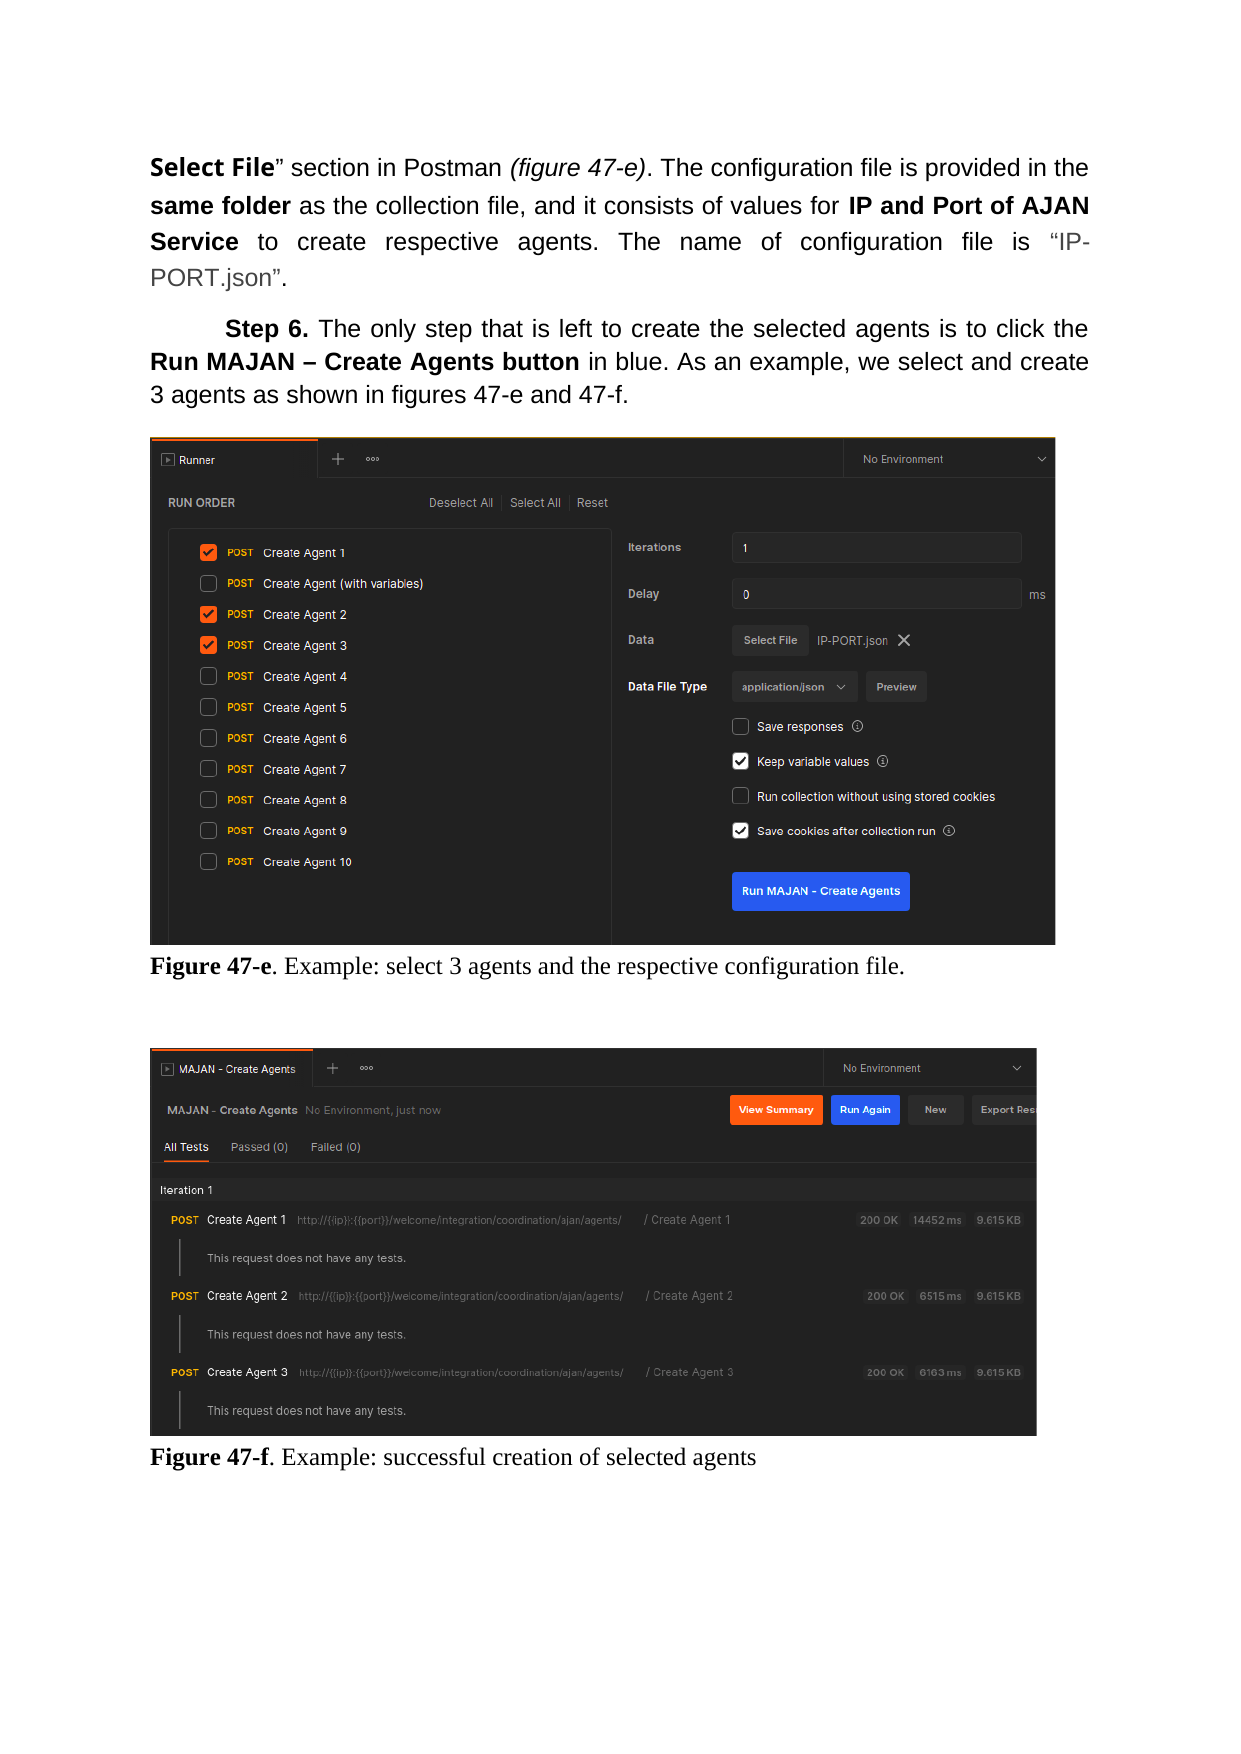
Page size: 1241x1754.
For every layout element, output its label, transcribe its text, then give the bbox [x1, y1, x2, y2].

text Figure 47-e. Example: select 3 agents and the respective configuration file. [150, 951, 1090, 980]
text Step 6. The only step that is left to create the selected agents is to click the Run MAJAN – Create Agents button in blue. As an example, we select and create 3 agents as shown in figures 47-e and 47-f. [150, 314, 1090, 408]
picture [150, 437, 1056, 945]
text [150, 150, 1090, 292]
picture [150, 1048, 1037, 1436]
text Figure 47-f. Example: successful creation of selected agents [150, 1442, 1090, 1471]
